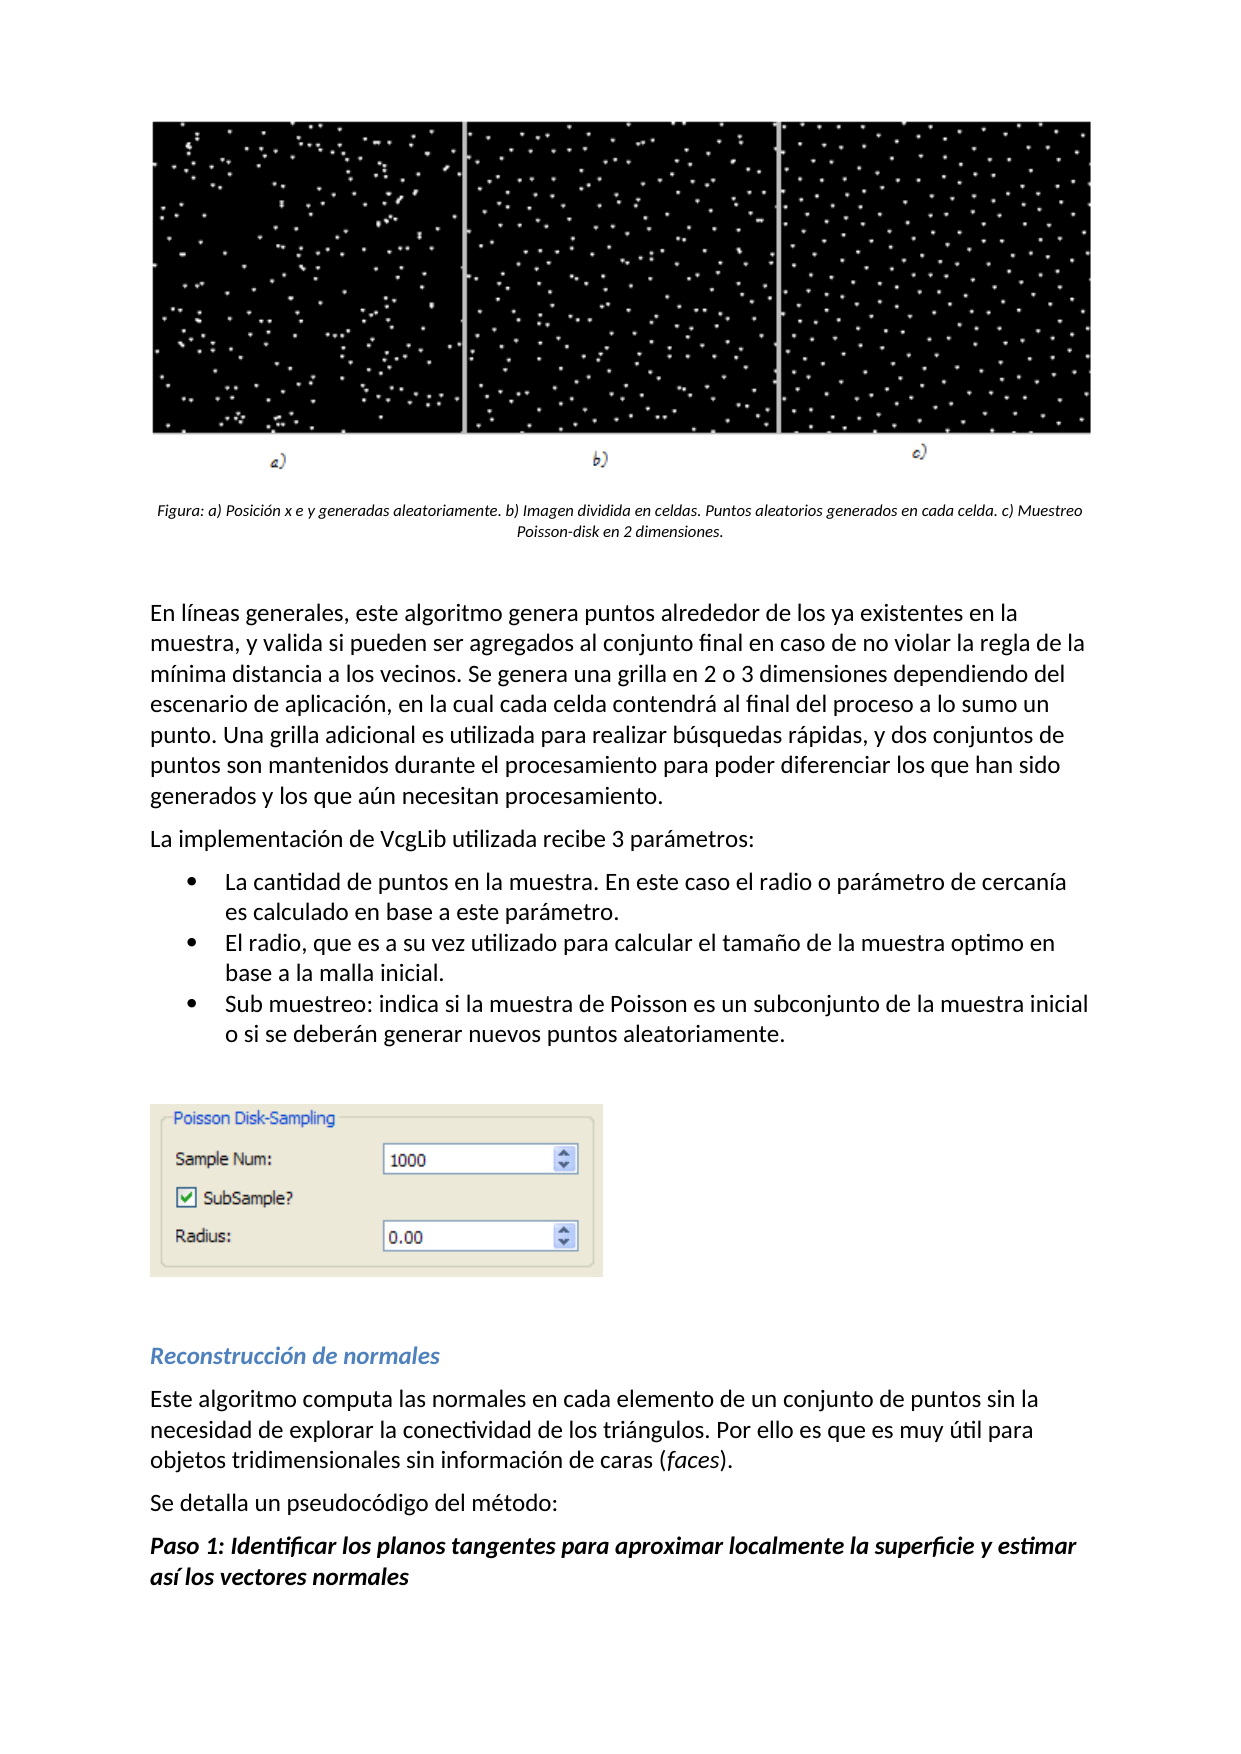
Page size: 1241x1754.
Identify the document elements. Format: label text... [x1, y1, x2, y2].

text Paso 1: Identificar los planos tangentes para aproximar localmente la superficie y estimar así los vectores normales [150, 1530, 1090, 1591]
list El radio, que es a su vez utilizado para calcular el tamaño de la muestra optimo en base a la malla inicial. [187, 927, 1090, 988]
text Se detalla un pseudocódigo del método: [150, 1487, 1090, 1518]
list La cantidad de puntos en la muestra. En este caso el radio o parámetro de cercanía es calculado en base a este parámetro. [187, 866, 1090, 927]
text Figura: a) Posición x e y generadas aleatoriamente. b) Imagen dividida en celdas. Puntos aleatorios generados en cada celda. c) Muestreo Poisson-disk en 2 dimensiones. [150, 501, 1090, 541]
text En líneas generales, este algoritmo genera puntos alrededor de los ya existentes en la muestra, y valida si pueden ser agregados al conjunto final en caso de no violar la regla de la mínima distancia a los vecinos. Se genera una grilla en 2 o 3 dimensiones dependiendo del escenario de aplicación, en la cual cada celda contendrá al final del proceso a lo sumo un punto. Una grilla adicional es utilizada para realizar búsquedas rápidas, y dos conjuntos de puntos son mantenidos durante el procesamiento para poder diferenciar los que han sido generados y los que aún necesitan procesamiento. [150, 597, 1090, 810]
text Este algoritmo computa las normales en cada elemento de un conjunto de puntos sin la necesidad de explorar la conectividad de los triángulos. Por ello es que es muy útil para objetos tridimensionales sin información de caras (faces). [150, 1383, 1090, 1475]
text La implementación de VcgLib utilizada recibe 3 parámetros: [150, 823, 1090, 853]
list Sub muestreo: indica si la muestra de Poisson es un subconjunto de la muestra inicial o si se deberán generar nuevos puntos aleatoriamente. [187, 988, 1090, 1049]
picture [150, 120, 1094, 488]
subtitle Reconstrucción de normales [150, 1340, 1090, 1371]
picture [150, 1104, 603, 1277]
